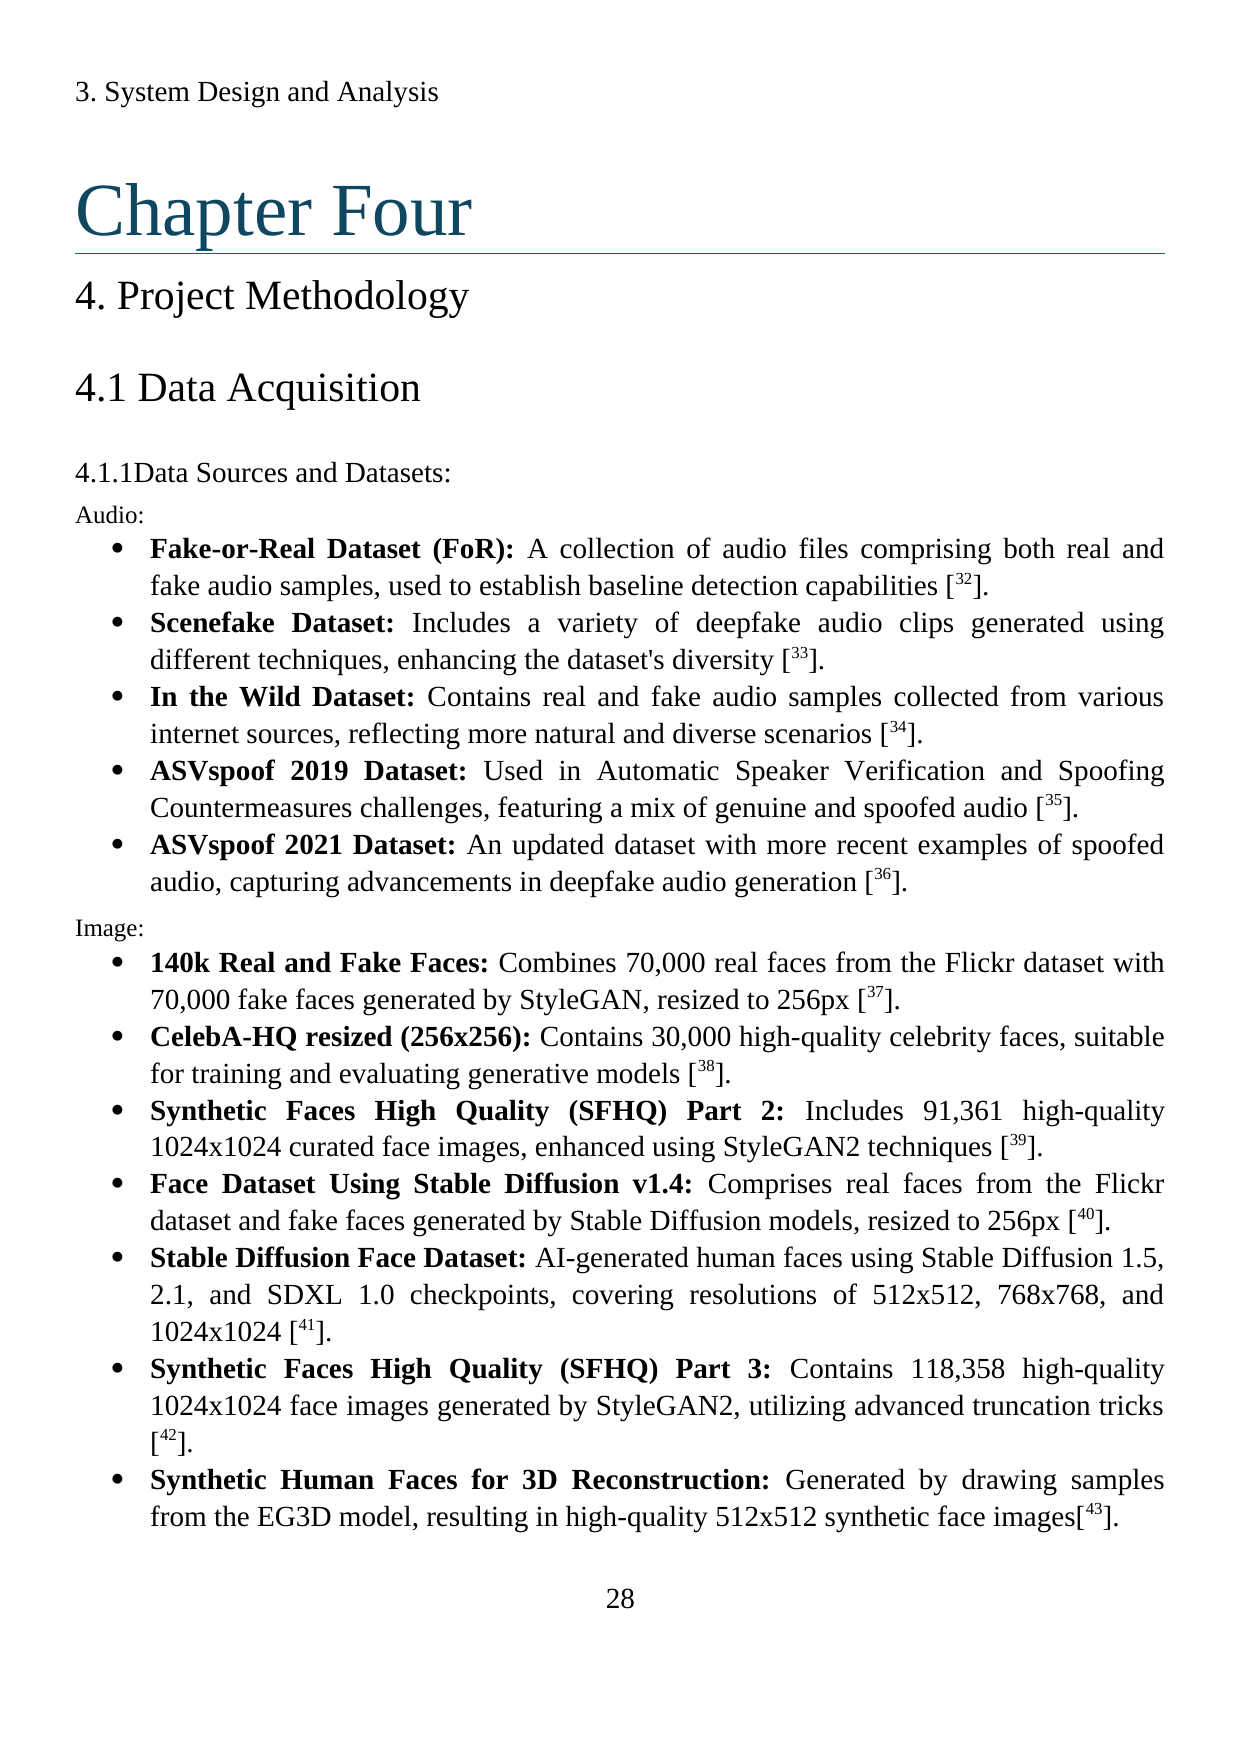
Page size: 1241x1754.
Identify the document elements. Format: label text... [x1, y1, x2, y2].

subtitle 4.1.1Data Sources and Datasets: [75, 455, 1165, 488]
list ASVspoof 2019 Dataset: Used in Automatic Speaker Verification and Spoofing Countermeasures challenges, featuring a mix of genuine and spoofed audio []. [112, 753, 1165, 824]
subtitle Chapter Four [75, 165, 1165, 253]
list Stable Diffusion Face Dataset: AI-generated human faces using Stable Diffusion 1.5, 2.1, and SDXL 1.0 checkpoints, covering resolutions of 512x512, 768x768, and 1024x1024 []. [112, 1240, 1165, 1348]
list Synthetic Human Faces for 3D Reconstruction: Generated by drawing samples from the EG3D model, resulting in high-quality 512x512 synthetic face images[]. [112, 1462, 1165, 1532]
subtitle Image: [75, 913, 1165, 942]
subtitle 4.1 Data Acquisition [75, 363, 1165, 411]
list Fake-or-Real Dataset (FoR): A collection of audio files comprising both real and fake audio samples, used to establish baseline detection capabilities []. [112, 532, 1165, 602]
subtitle Audio: [75, 500, 1165, 529]
list CelebA-HQ resized (256x256): Contains 30,000 high-quality celebrity faces, suitable for training and evaluating generative models []. [112, 1019, 1165, 1089]
list ASVspoof 2021 Dataset: An updated dataset with more recent examples of spoofed audio, capturing advancements in deepfake audio generation []. [112, 827, 1165, 897]
list Scenefake Dataset: Includes a variety of deepfake audio clips generated using different techniques, enhancing the dataset's diversity []. [112, 605, 1165, 676]
list In the Wild Dataset: Contains real and fake audio samples collected from various internet sources, reflecting more natural and diverse scenarios []. [112, 679, 1165, 750]
list 140k Real and Fake Faces: Combines 70,000 real faces from the Flickr dataset with 70,000 fake faces generated by StyleGAN, resized to 256px []. [112, 945, 1165, 1015]
list Synthetic Faces High Quality (SFHQ) Part 2: Includes 91,361 high-quality 1024x1024 curated face images, enhanced using StyleGAN2 techniques []. [112, 1093, 1165, 1163]
subtitle 4. Project Methodology [75, 271, 1165, 319]
list Synthetic Faces High Quality (SFHQ) Part 3: Contains 118,358 high-quality 1024x1024 face images generated by StyleGAN2, utilizing advanced truncation tricks []. [112, 1351, 1165, 1458]
list Face Dataset Using Stable Diffusion v1.4: Comprises real faces from the Flickr dataset and fake faces generated by Stable Diffusion models, resized to 256px []. [112, 1166, 1165, 1237]
